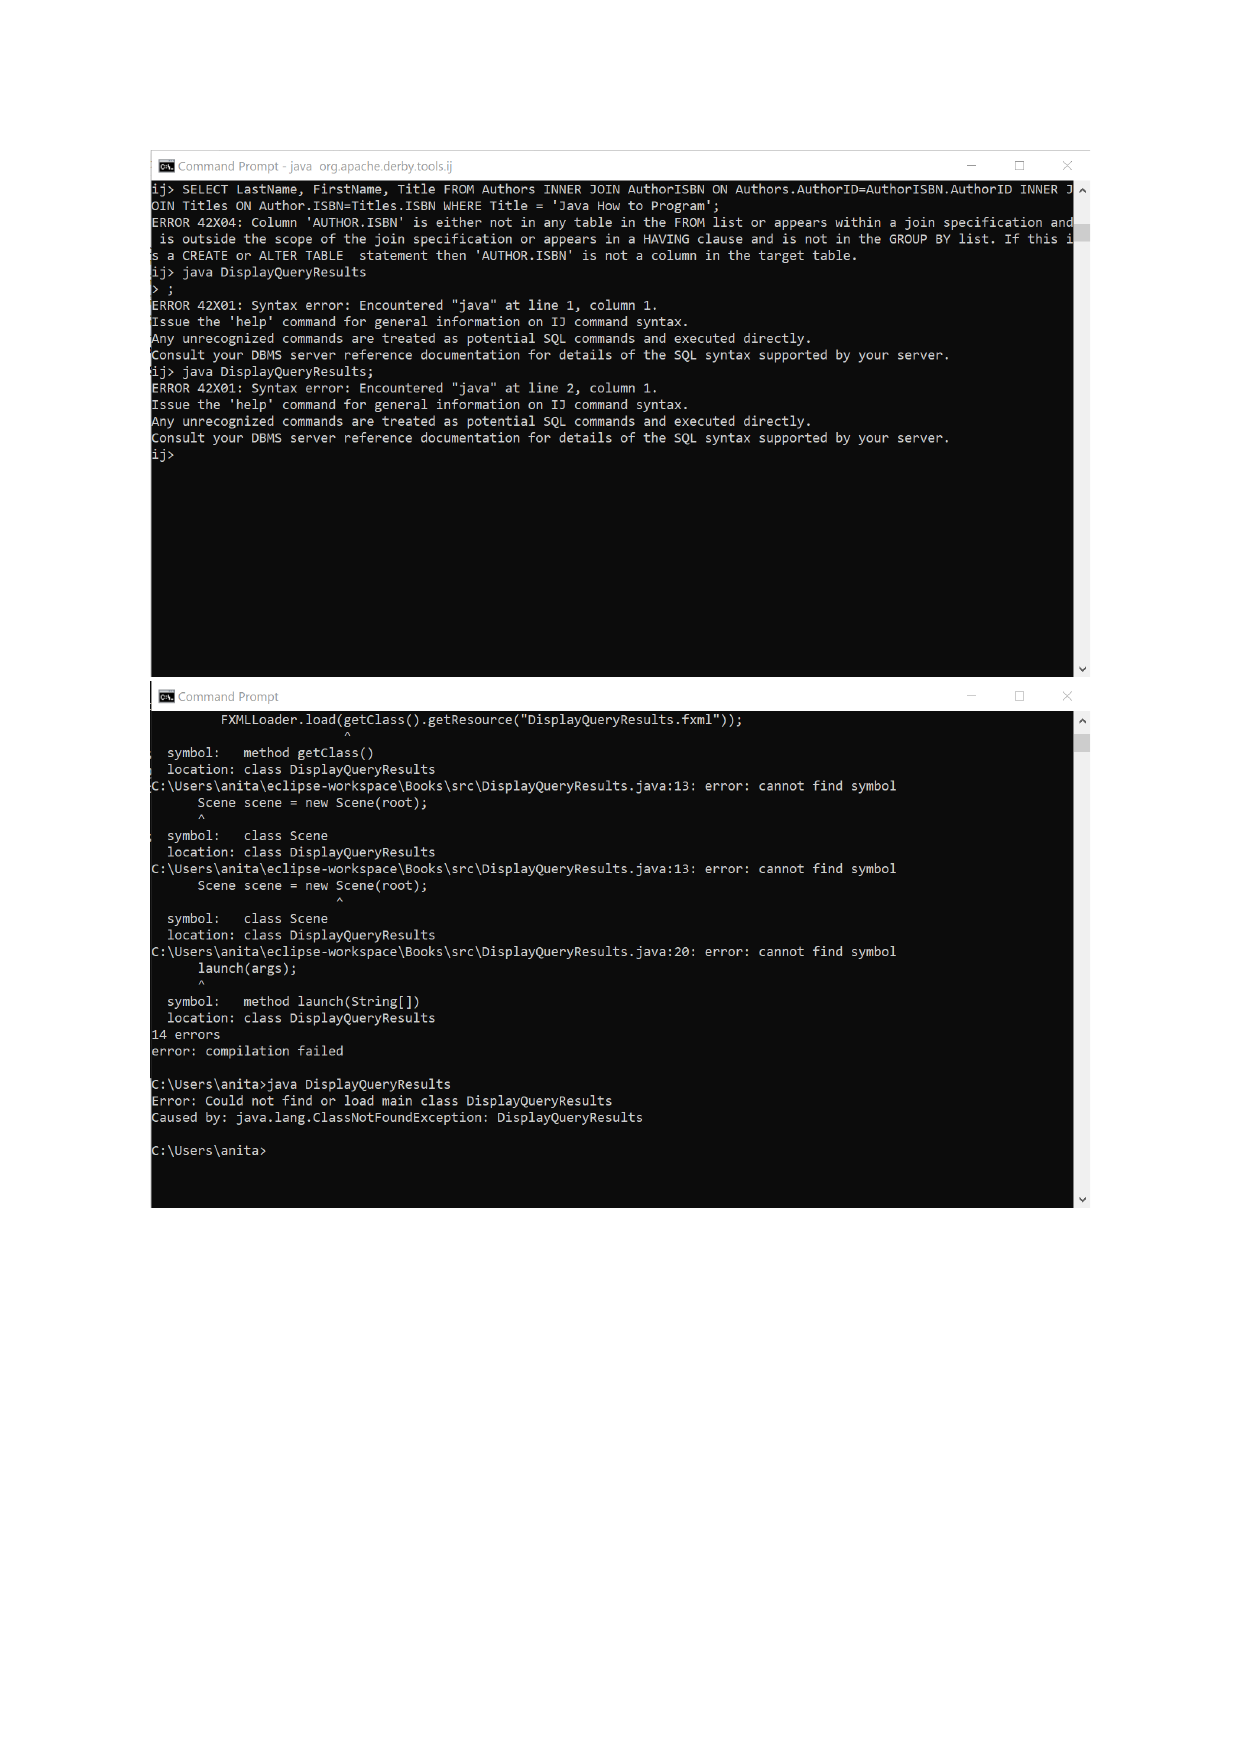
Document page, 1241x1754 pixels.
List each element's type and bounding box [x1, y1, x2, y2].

picture [150, 150, 1091, 677]
picture [150, 681, 1091, 1208]
